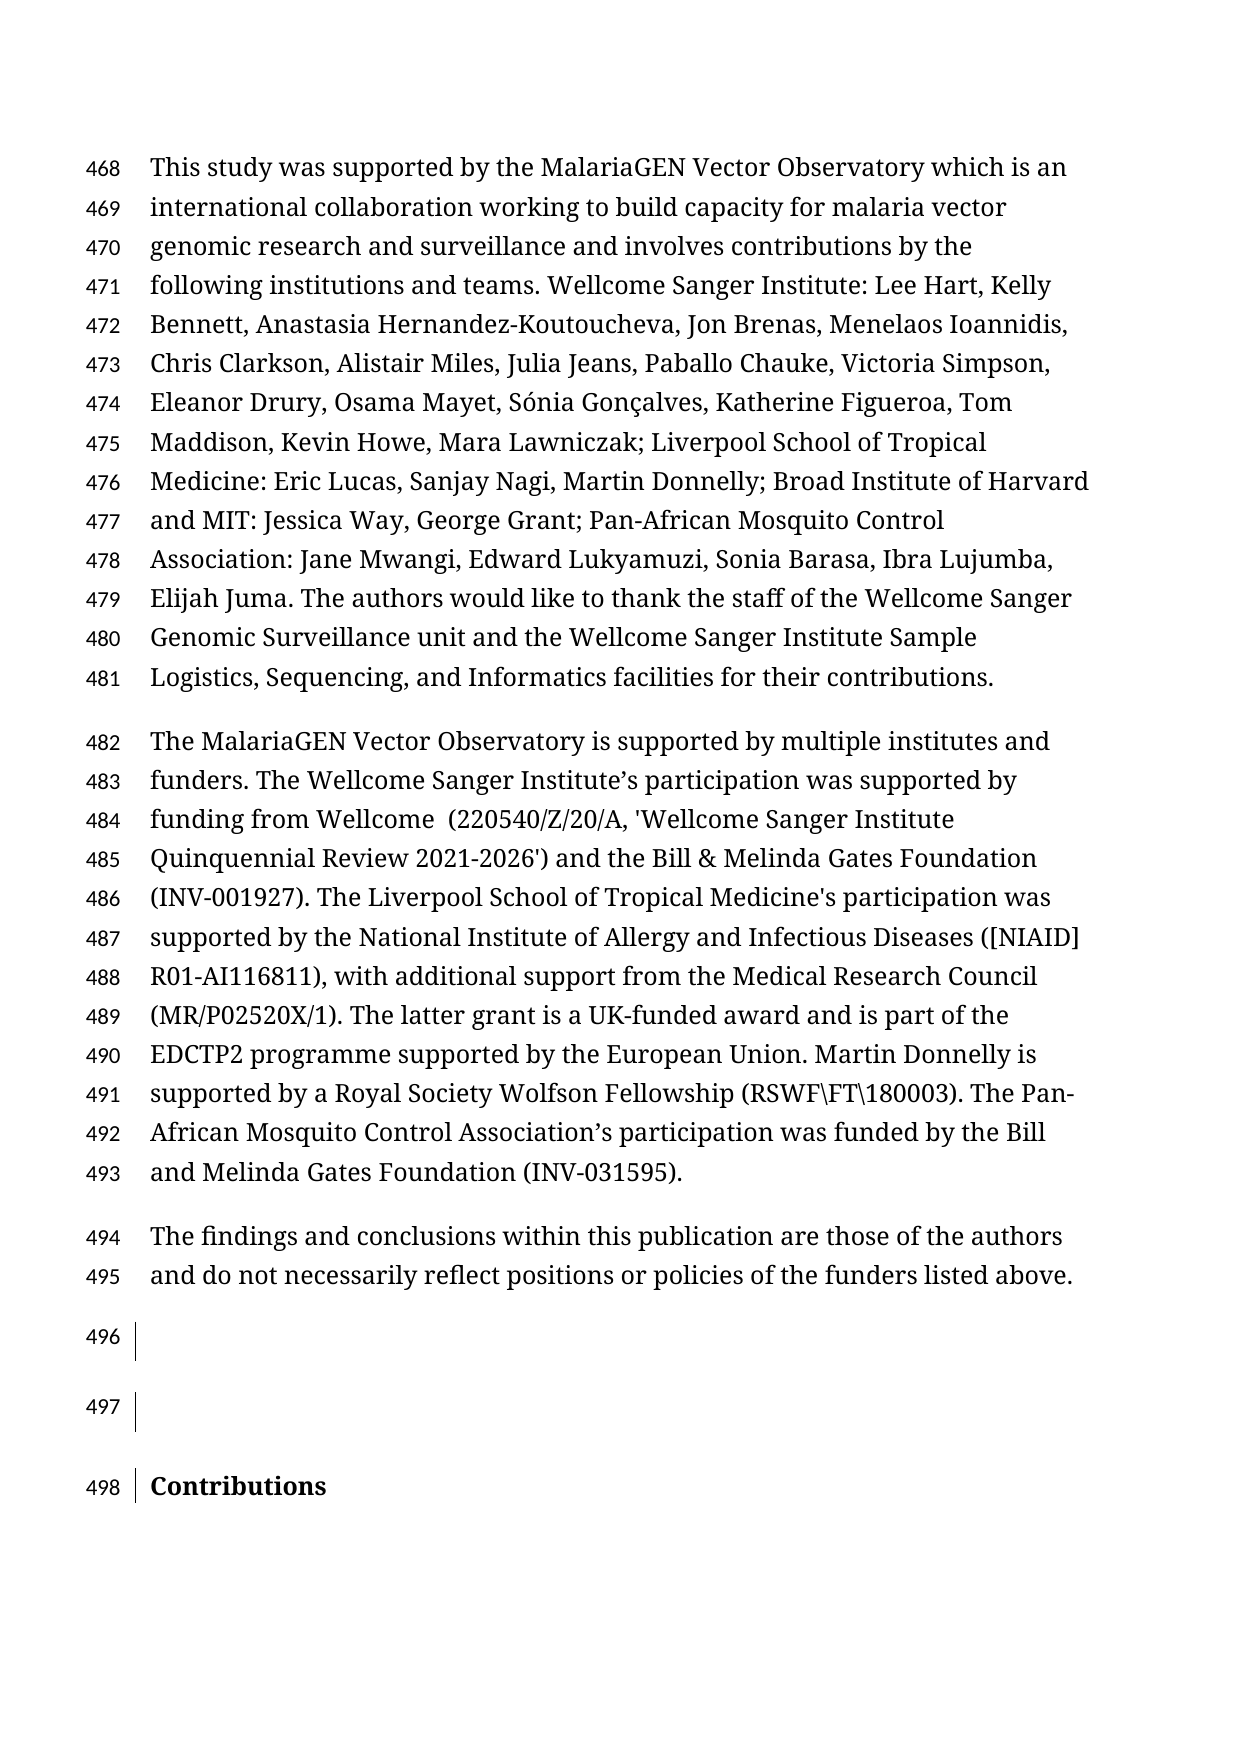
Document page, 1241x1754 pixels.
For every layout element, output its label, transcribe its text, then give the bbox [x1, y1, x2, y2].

text The MalariaGEN Vector Observatory is supported by multiple institutes and funders. The Wellcome Sanger Institute’s participation was supported by funding from Wellcome (220540/Z/20/A, 'Wellcome Sanger Institute Quinquennial Review 2021-2026') and the Bill & Melinda Gates Foundation (INV-001927). The Liverpool School of Tropical Medicine's participation was supported by the National Institute of Allergy and Infectious Diseases ([NIAID] R01-AI116811), with additional support from the Medical Research Council (MR/P02520X/1). The latter grant is a UK-funded award and is part of the EDCTP2 programme supported by the European Union. Martin Donnelly is supported by a Royal Society Wolfson Fellowship (RSWF\FT\180003). The Pan-African Mosquito Control Association’s participation was funded by the Bill and Melinda Gates Foundation (INV-031595). [150, 723, 1090, 1188]
text This study was supported by the MalariaGEN Vector Observatory which is an international collaboration working to build capacity for malaria vector genomic research and surveillance and involves contributions by the following institutions and teams. Wellcome Sanger Institute: Lee Hart, Kelly Bennett, Anastasia Hernandez-Koutoucheva, Jon Brenas, Menelaos Ioannidis, Chris Clarkson, Alistair Miles, Julia Jeans, Paballo Chauke, Victoria Simpson, Eleanor Drury, Osama Mayet, Sónia Gonçalves, Katherine Figueroa, Tom Maddison, Kevin Howe, Mara Lawniczak; Liverpool School of Tropical Medicine: Eric Lucas, Sanjay Nagi, Martin Donnelly; Broad Institute of Harvard and MIT: Jessica Way, George Grant; Pan-African Mosquito Control Association: Jane Mwangi, Edward Lukyamuzi, Sonia Barasa, Ibra Lujumba, Elijah Juma. The authors would like to thank the staff of the Wellcome Sanger Genomic Surveillance unit and the Wellcome Sanger Institute Sample Logistics, Sequencing, and Informatics facilities for their contributions. [150, 150, 1090, 693]
text The findings and conclusions within this publication are those of the authors and do not necessarily reflect positions or policies of the funders listed above. [150, 1218, 1090, 1292]
text Contributions [150, 1468, 1090, 1502]
